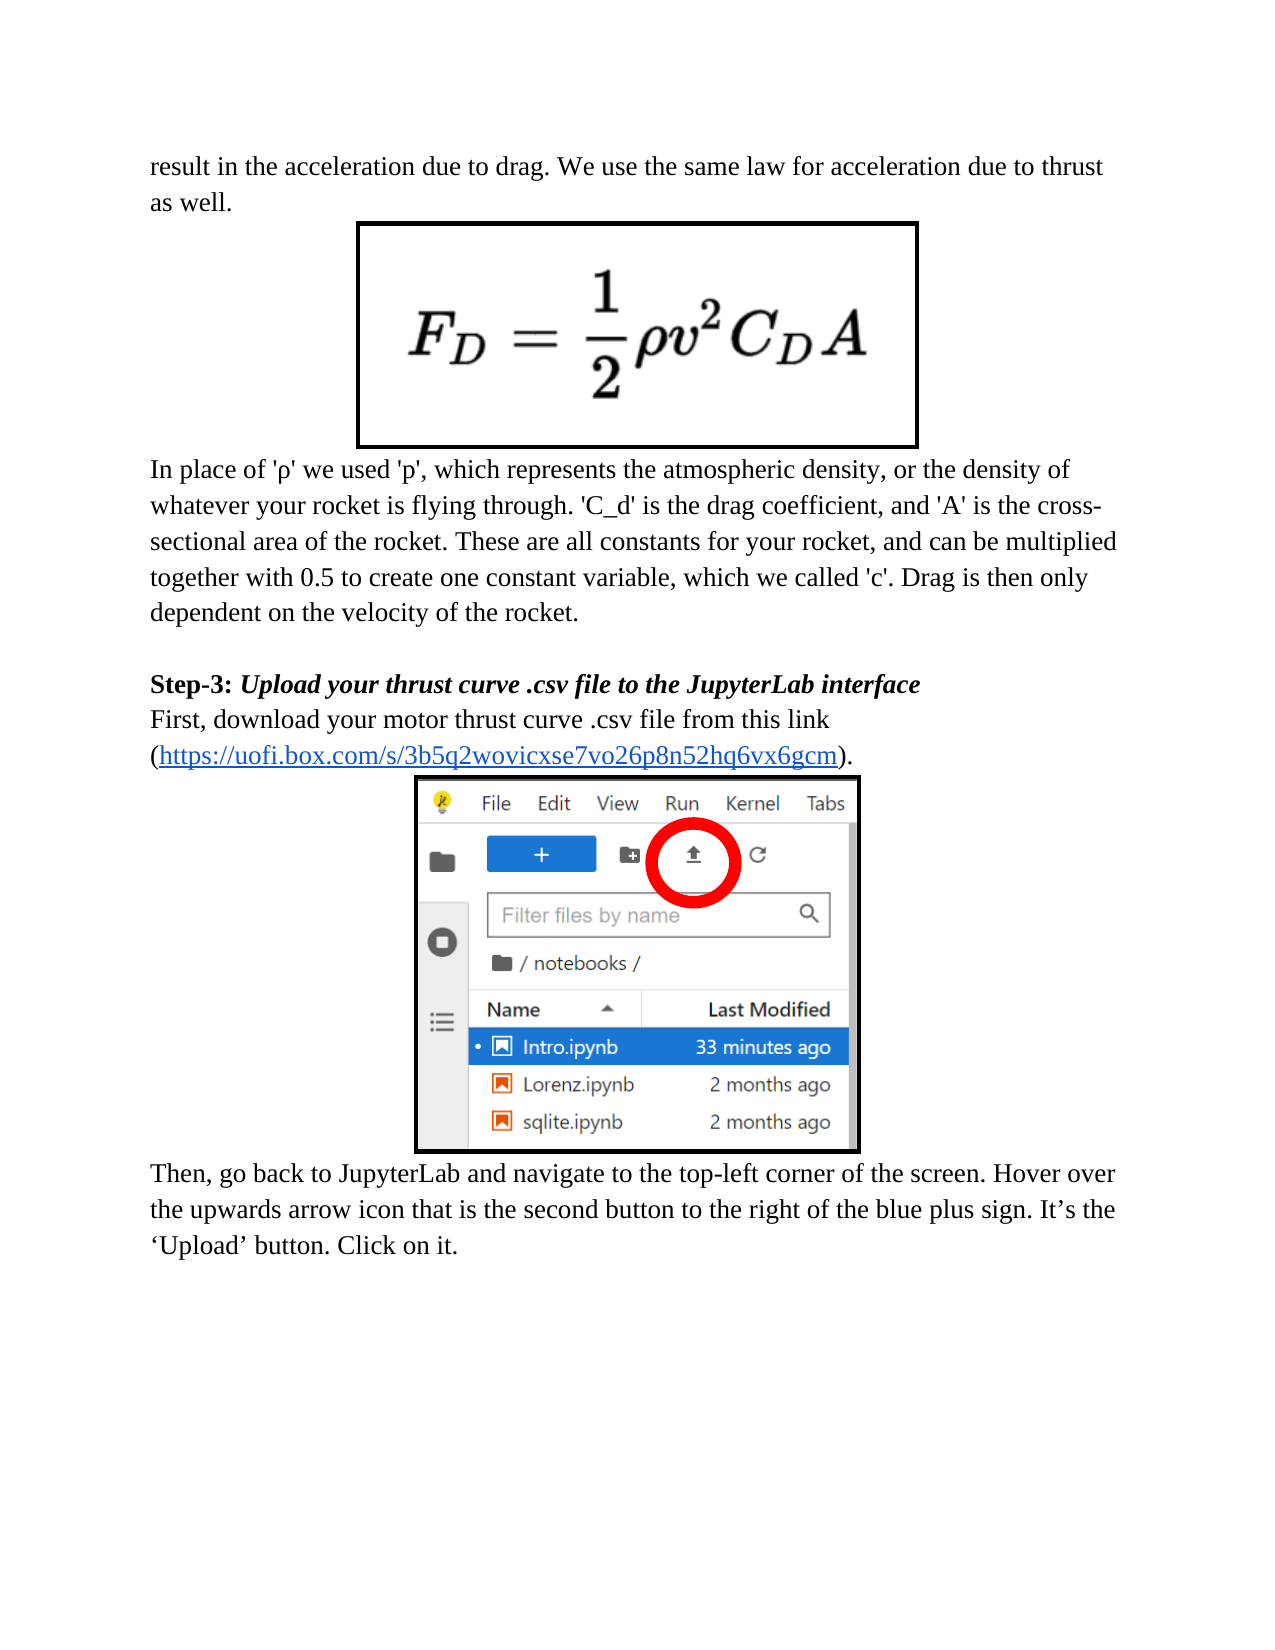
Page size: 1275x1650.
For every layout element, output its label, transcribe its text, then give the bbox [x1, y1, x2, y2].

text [150, 150, 1125, 217]
picture [418, 779, 857, 1149]
text In place of 'ρ' we used 'p', which represents the atmospheric density, or the density of whatever your rocket is flying through. 'C_d' is the drag coefficient, and 'A' is the cross-sectional area of the rocket. These are all constants for your rocket, and can be multiplied together with 0.5 to create one constant variable, which we called 'c'. Drag is then only dependent on the velocity of the rocket. [150, 453, 1125, 627]
text Step-3: Upload your thrust curve .csv file to the JupyterLab interface [150, 668, 1125, 699]
text Then, go back to JupyterLab and navigate to the top-left corner of the screen. Hover over the upwards arrow icon that is the second button to the right of the blue plus sign. It’s the ‘Upload’ button. Click on it. [150, 1157, 1125, 1260]
text First, download your motor thrust curve .csv file from this link (https://uofi.box.com/s/3b5q2wovicxse7vo26p8n52hq6vx6gcm). [150, 703, 1125, 770]
picture [360, 226, 915, 445]
